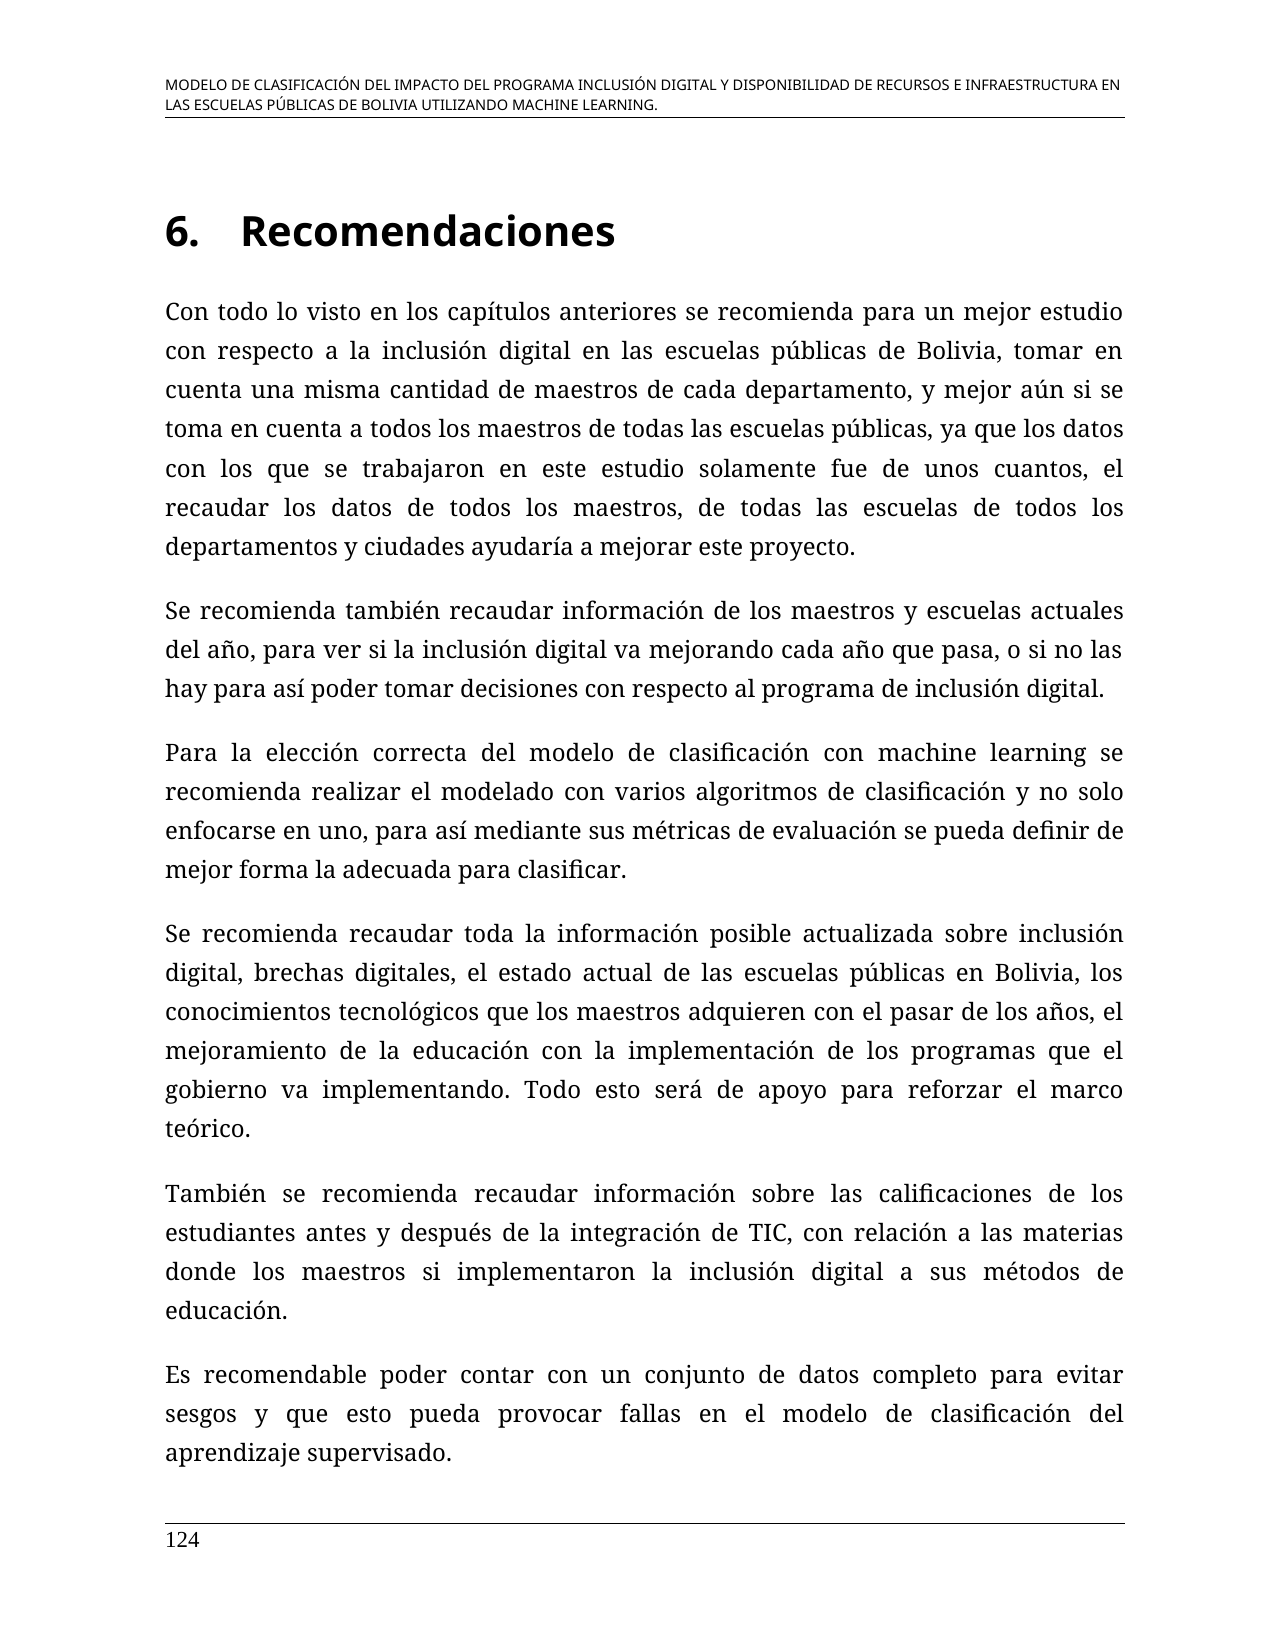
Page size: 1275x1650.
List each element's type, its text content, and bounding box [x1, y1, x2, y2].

text Se recomienda también recaudar información de los maestros y escuelas actuales del año, para ver si la inclusión digital va mejorando cada año que pasa, o si no las hay para así poder tomar decisiones con respecto al programa de inclusión digital. [165, 593, 1125, 704]
subtitle Recomendaciones [165, 202, 1125, 259]
text Con todo lo visto en los capítulos anteriores se recomienda para un mejor estudio con respecto a la inclusión digital en las escuelas públicas de Bolivia, tomar en cuenta una misma cantidad de maestros de cada departamento, y mejor aún si se toma en cuenta a todos los maestros de todas las escuelas públicas, ya que los datos con los que se trabajaron en este estudio solamente fue de unos cuantos, el recaudar los datos de todos los maestros, de todas las escuelas de todos los departamentos y ciudades ayudaría a mejorar este proyecto. [165, 295, 1125, 562]
text También se recomienda recaudar información sobre las calificaciones de los estudiantes antes y después de la integración de TIC, con relación a las materias donde los maestros si implementaron la inclusión digital a sus métodos de educación. [165, 1176, 1125, 1326]
text Se recomienda recaudar toda la información posible actualizada sobre inclusión digital, brechas digitales, el estado actual de las escuelas públicas en Bolivia, los conocimientos tecnológicos que los maestros adquieren con el pasar de los años, el mejoramiento de la educación con la implementación de los programas que el gobierno va implementando. Todo esto será de apoyo para reforzar el marco teórico. [165, 917, 1125, 1145]
text Para la elección correcta del modelo de clasificación con machine learning se recomienda realizar el modelado con varios algoritmos de clasificación y no solo enfocarse en uno, para así mediante sus métricas de evaluación se pueda definir de mejor forma la adecuada para clasificar. [165, 736, 1125, 886]
text Es recomendable poder contar con un conjunto de datos completo para evitar sesgos y que esto pueda provocar fallas en el modelo de clasificación del aprendizaje supervisado. [165, 1358, 1125, 1468]
